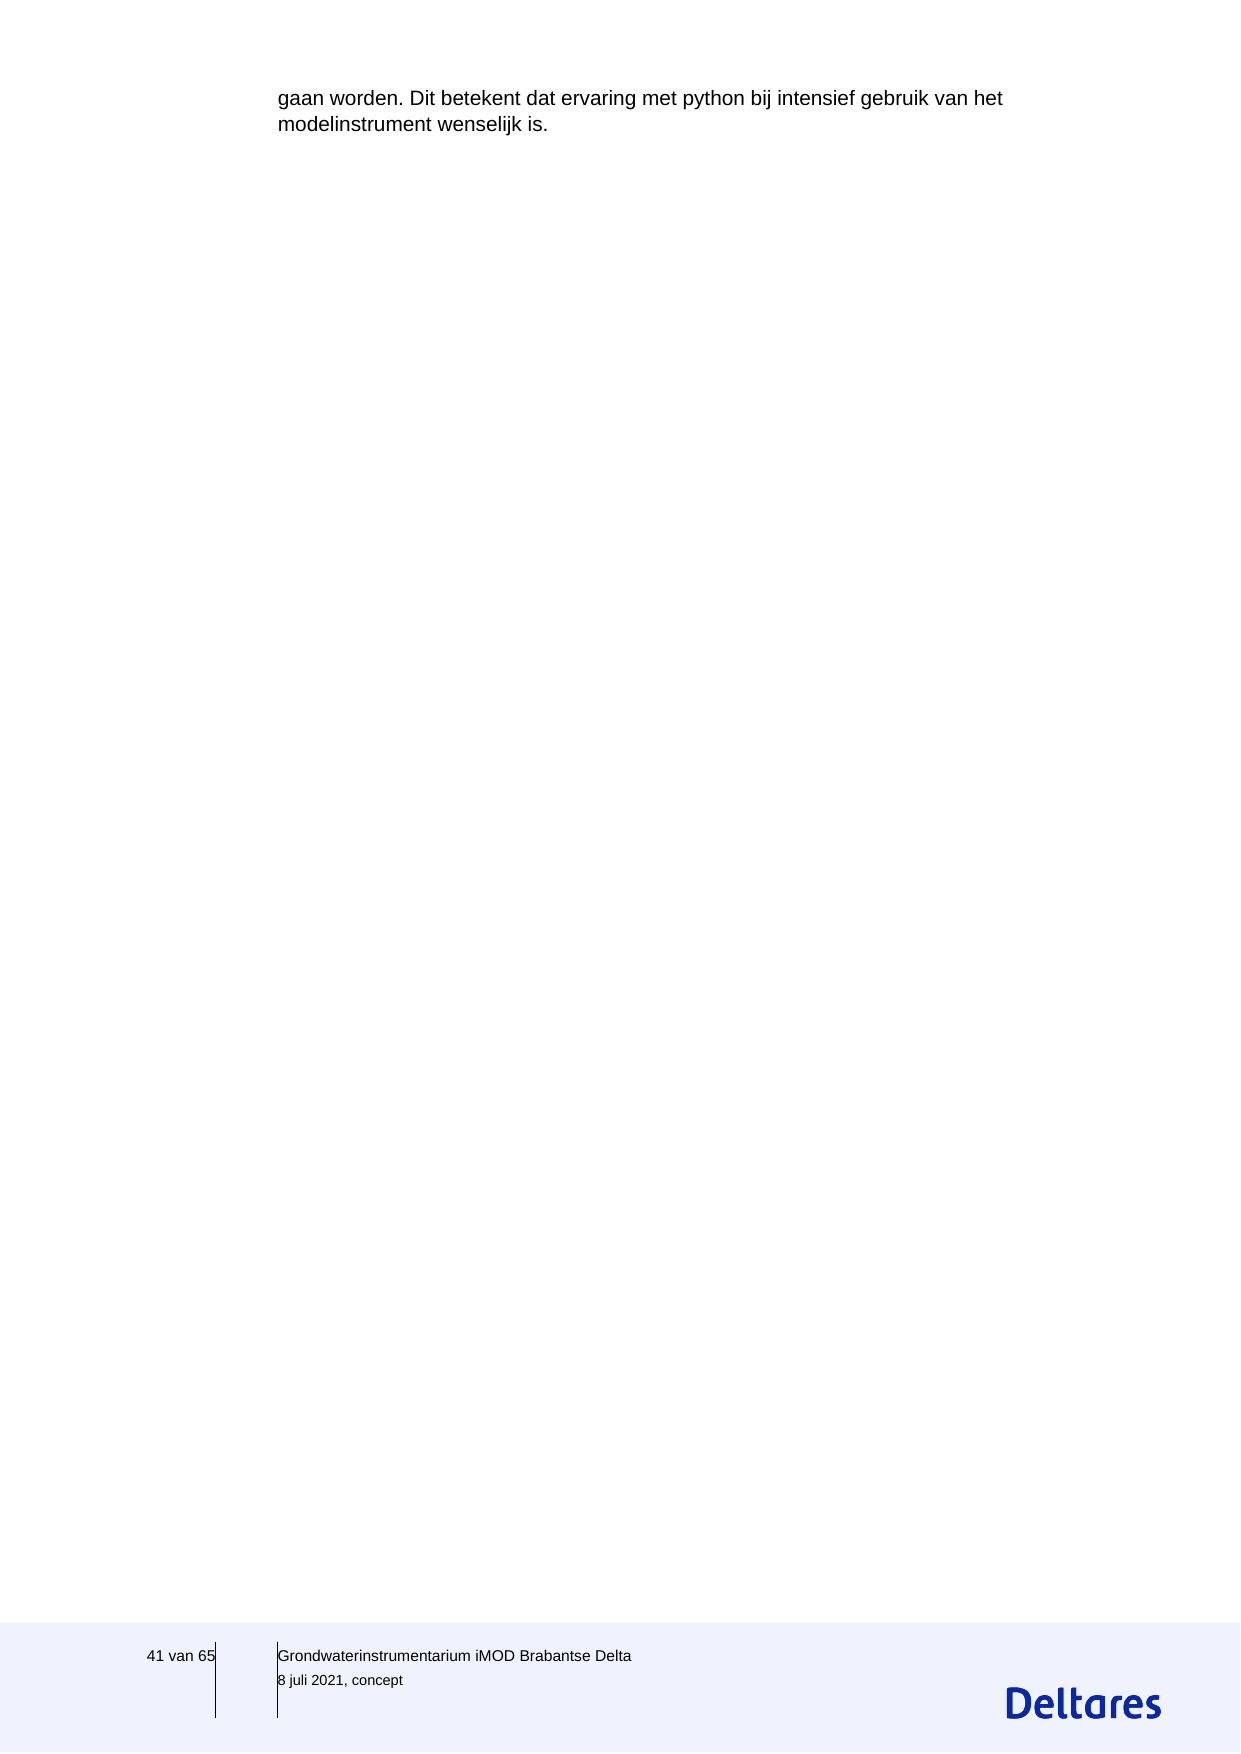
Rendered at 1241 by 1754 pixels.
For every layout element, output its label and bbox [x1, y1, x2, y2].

text [278, 83, 1140, 136]
picture [1006, 1687, 1161, 1719]
